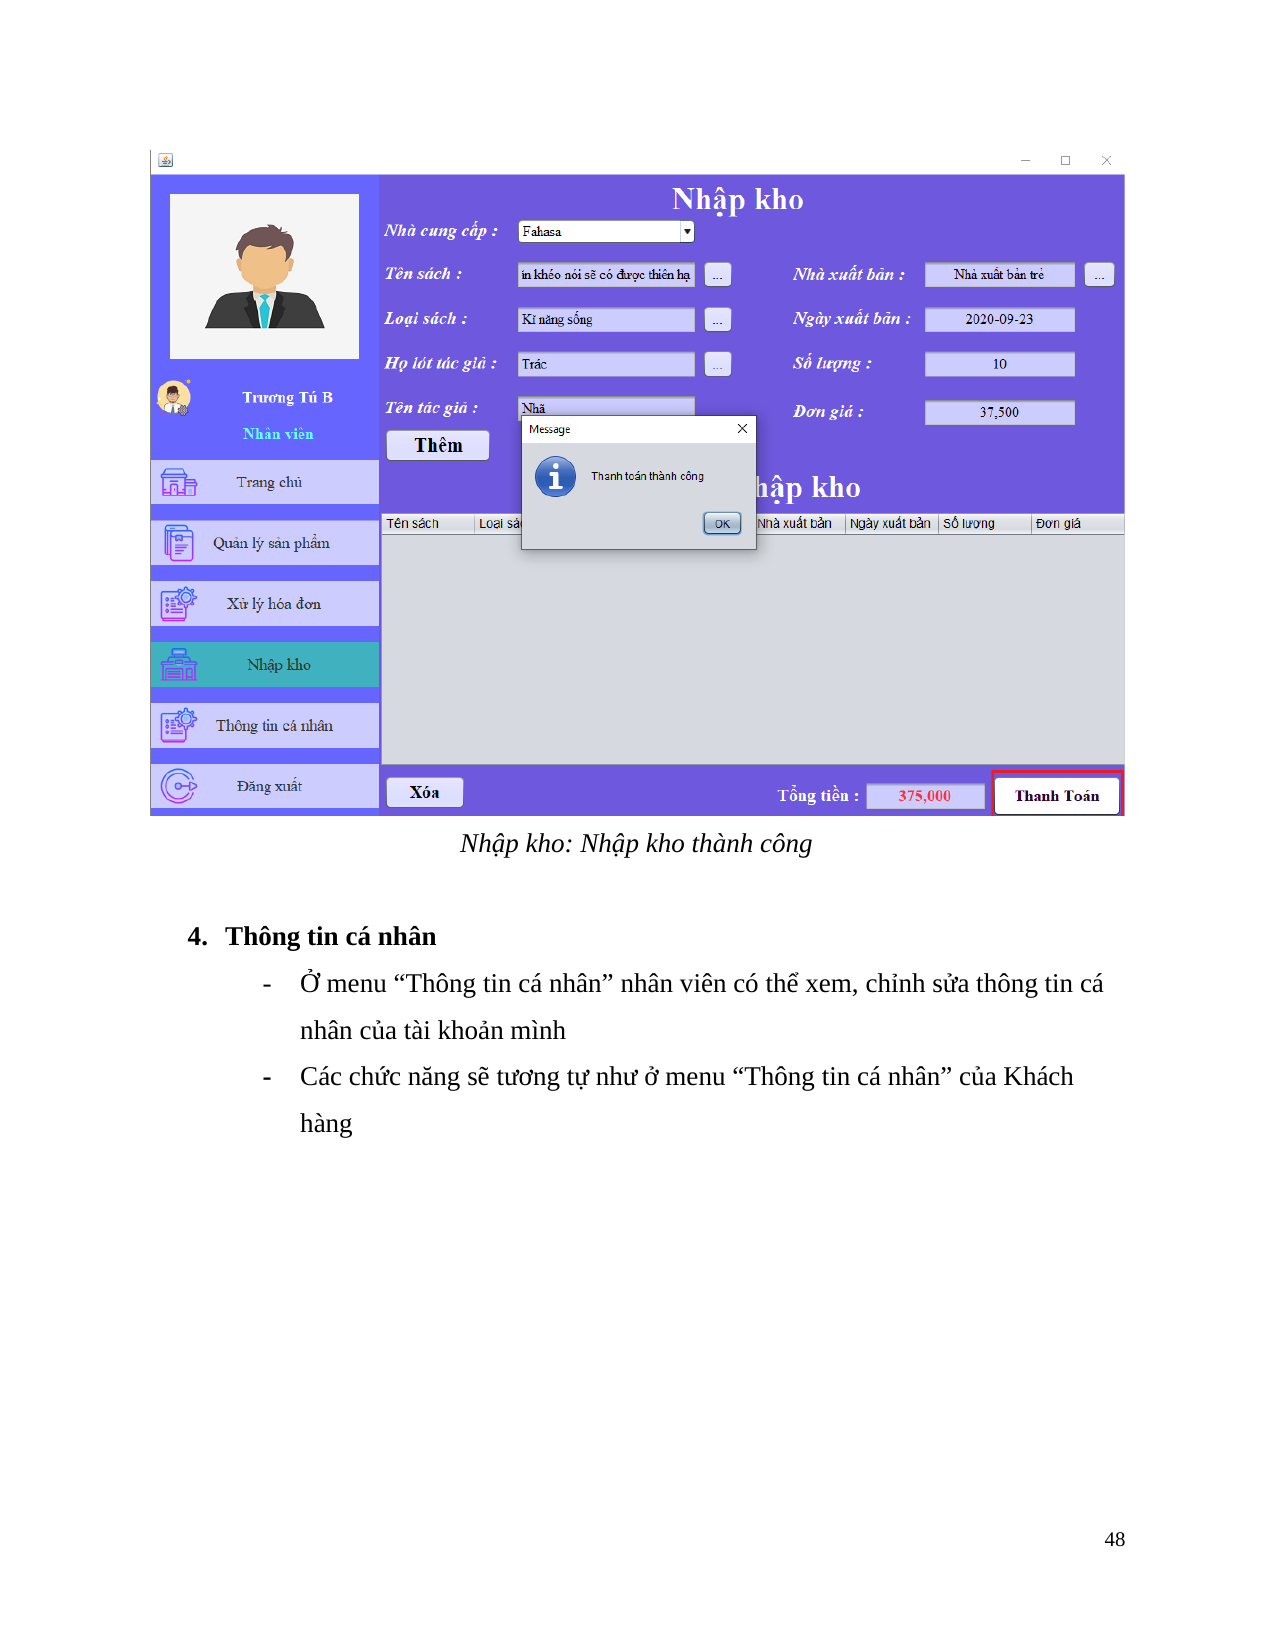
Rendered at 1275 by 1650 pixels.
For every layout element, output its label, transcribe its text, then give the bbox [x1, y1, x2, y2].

list Các chức năng sẽ tương tự như ở menu “Thông tin cá nhân” của Khách hàng [262, 1061, 1125, 1138]
list Ở menu “Thông tin cá nhân” nhân viên có thể xem, chỉnh sửa thông tin cá nhân của tài khoản mình [262, 967, 1125, 1045]
picture [150, 150, 1125, 816]
list Thông tin cá nhân [187, 921, 1125, 952]
text Nhập kho: Nhập kho thành công [150, 827, 1125, 858]
